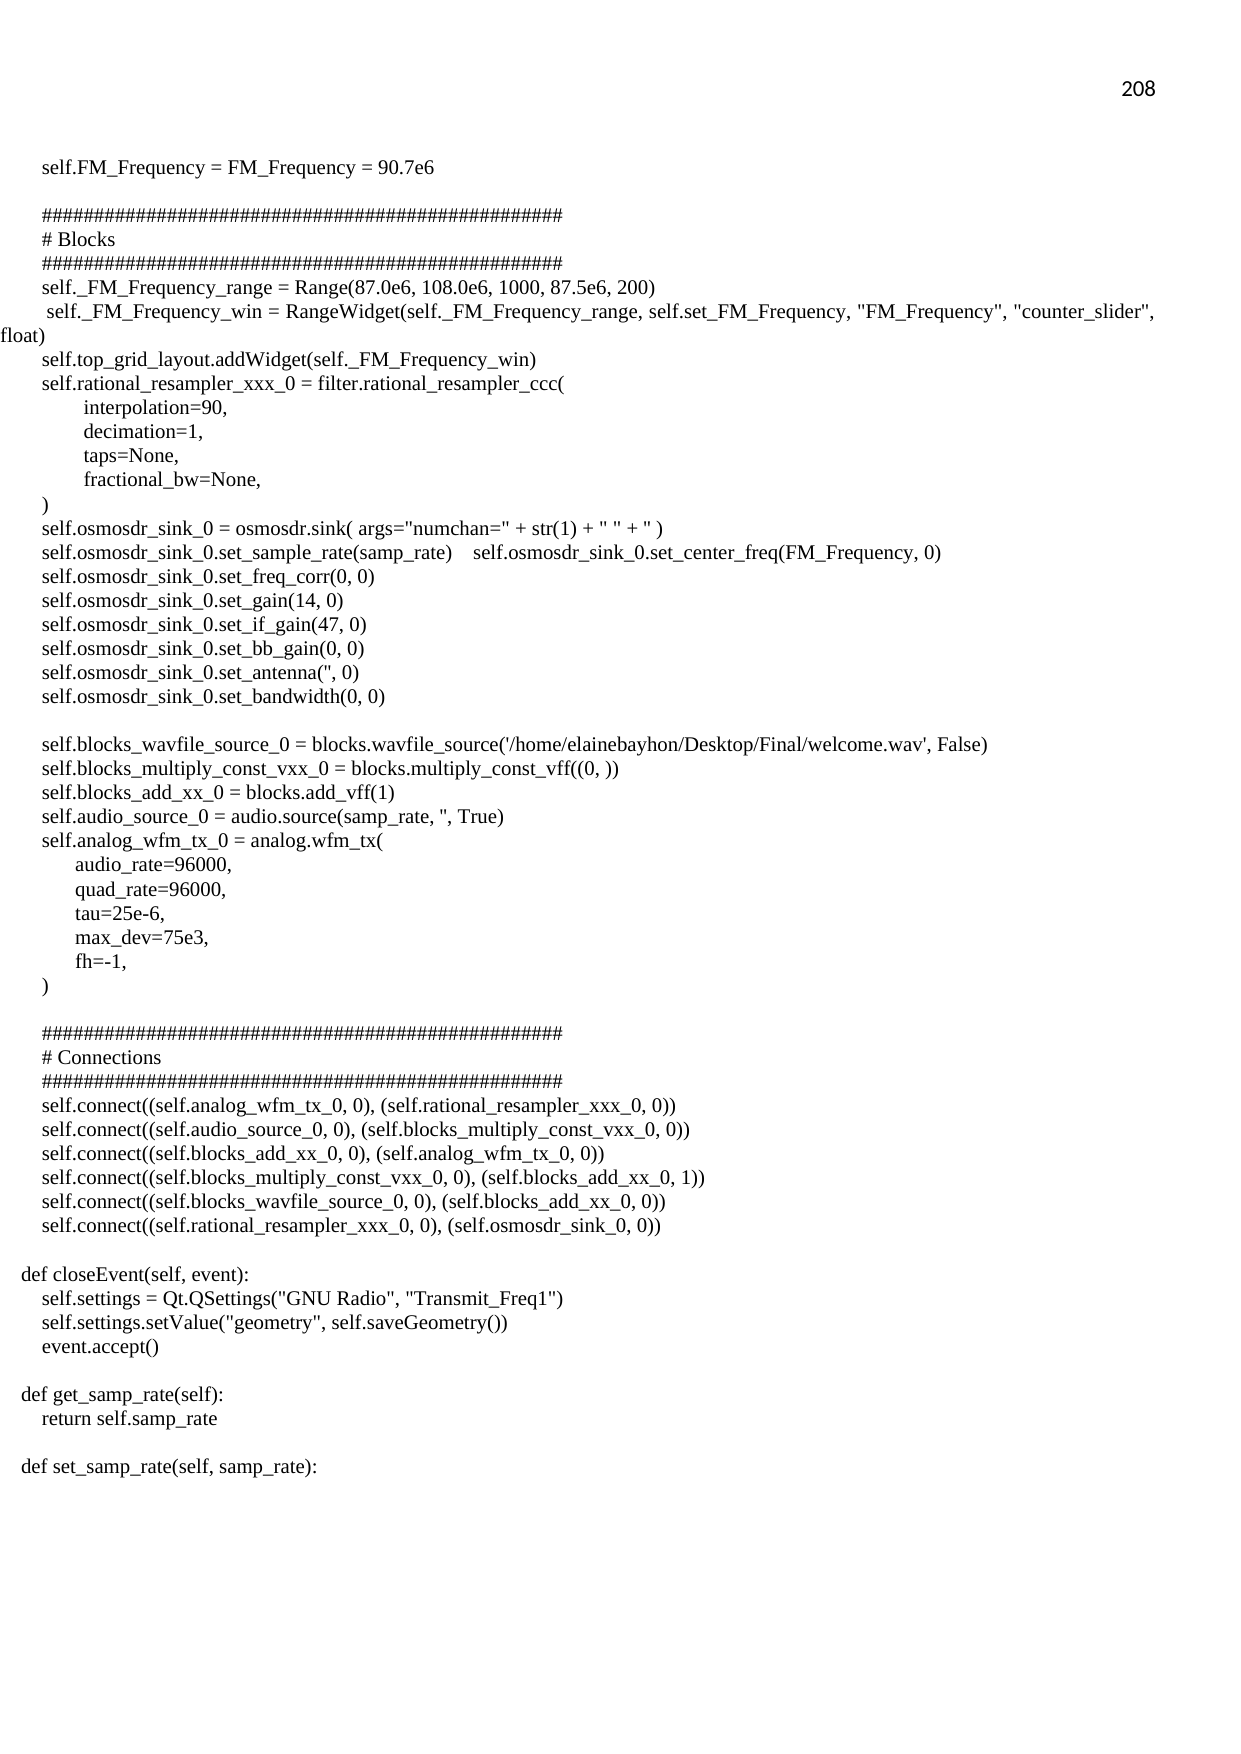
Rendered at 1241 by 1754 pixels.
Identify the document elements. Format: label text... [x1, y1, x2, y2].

list self.osmosdr_sink_0.set_gain(14, 0) [0, 588, 1156, 612]
list self.connect((self.blocks_add_xx_0, 0), (self.analog_wfm_tx_0, 0)) [0, 1141, 1156, 1165]
list taps=None, [0, 443, 1156, 467]
list self.osmosdr_sink_0.set_freq_corr(0, 0) [0, 564, 1156, 588]
list self.connect((self.rational_resampler_xxx_0, 0), (self.osmosdr_sink_0, 0)) [0, 1213, 1156, 1237]
list fh=-1, [0, 949, 1156, 973]
list self.connect((self.blocks_wavfile_source_0, 0), (self.blocks_add_xx_0, 0)) [0, 1189, 1156, 1213]
list self.settings = Qt.QSettings("GNU Radio", "Transmit_Freq1") [0, 1286, 1156, 1309]
list quad_rate=96000, [0, 876, 1156, 901]
list def closeEvent(self, event): [0, 1261, 1156, 1286]
list ) [0, 973, 1156, 997]
list self.osmosdr_sink_0.set_bandwidth(0, 0) [0, 684, 1156, 708]
list # Blocks [0, 227, 1156, 251]
list ) [0, 491, 1156, 516]
list tau=25e-6, [0, 901, 1156, 924]
list event.accept() [0, 1334, 1156, 1358]
list self.blocks_multiply_const_vxx_0 = blocks.multiply_const_vff((0, )) [0, 756, 1156, 780]
list self.osmosdr_sink_0.set_sample_rate(samp_rate) self.osmosdr_sink_0.set_center_freq(FM_Frequency, 0) [0, 539, 1156, 564]
list # Connections [0, 1045, 1156, 1069]
list self.osmosdr_sink_0 = osmosdr.sink( args="numchan=" + str(1) + " " + '' ) [0, 516, 1156, 539]
list self._FM_Frequency_range = Range(87.0e6, 108.0e6, 1000, 87.5e6, 200) [0, 275, 1156, 299]
list ################################################## [0, 1069, 1156, 1093]
list decimation=1, [0, 419, 1156, 443]
list max_dev=75e3, [0, 924, 1156, 949]
list return self.samp_rate [0, 1406, 1156, 1430]
list self.top_grid_layout.addWidget(self._FM_Frequency_win) [0, 347, 1156, 371]
list ################################################## [0, 1021, 1156, 1045]
list self.osmosdr_sink_0.set_if_gain(47, 0) [0, 612, 1156, 636]
list self.rational_resampler_xxx_0 = filter.rational_resampler_ccc( [0, 371, 1156, 395]
list self.FM_Frequency = FM_Frequency = 90.7e6 [0, 154, 1156, 179]
list self.osmosdr_sink_0.set_bb_gain(0, 0) [0, 636, 1156, 660]
list self.connect((self.analog_wfm_tx_0, 0), (self.rational_resampler_xxx_0, 0)) [0, 1093, 1156, 1117]
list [0, 203, 1156, 227]
list self.connect((self.blocks_multiply_const_vxx_0, 0), (self.blocks_add_xx_0, 1)) [0, 1165, 1156, 1189]
list interpolation=90, [0, 395, 1156, 419]
list self.audio_source_0 = audio.source(samp_rate, '', True) [0, 804, 1156, 828]
list self.osmosdr_sink_0.set_antenna('', 0) [0, 660, 1156, 684]
list self.connect((self.audio_source_0, 0), (self.blocks_multiply_const_vxx_0, 0)) [0, 1117, 1156, 1141]
list self.blocks_wavfile_source_0 = blocks.wavfile_source('/home/elainebayhon/Desktop/Final/welcome.wav', False) [0, 732, 1156, 756]
list def set_samp_rate(self, samp_rate): [0, 1454, 1156, 1478]
list fractional_bw=None, [0, 467, 1156, 491]
list audio_rate=96000, [0, 852, 1156, 876]
list self.settings.setValue("geometry", self.saveGeometry()) [0, 1309, 1156, 1334]
list def get_samp_rate(self): [0, 1382, 1156, 1406]
list self.analog_wfm_tx_0 = analog.wfm_tx( [0, 828, 1156, 852]
list self._FM_Frequency_win = RangeWidget(self._FM_Frequency_range, self.set_FM_Frequency, "FM_Frequency", "counter_slider", float) [0, 299, 1156, 347]
list self.blocks_add_xx_0 = blocks.add_vff(1) [0, 780, 1156, 804]
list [0, 251, 1156, 275]
